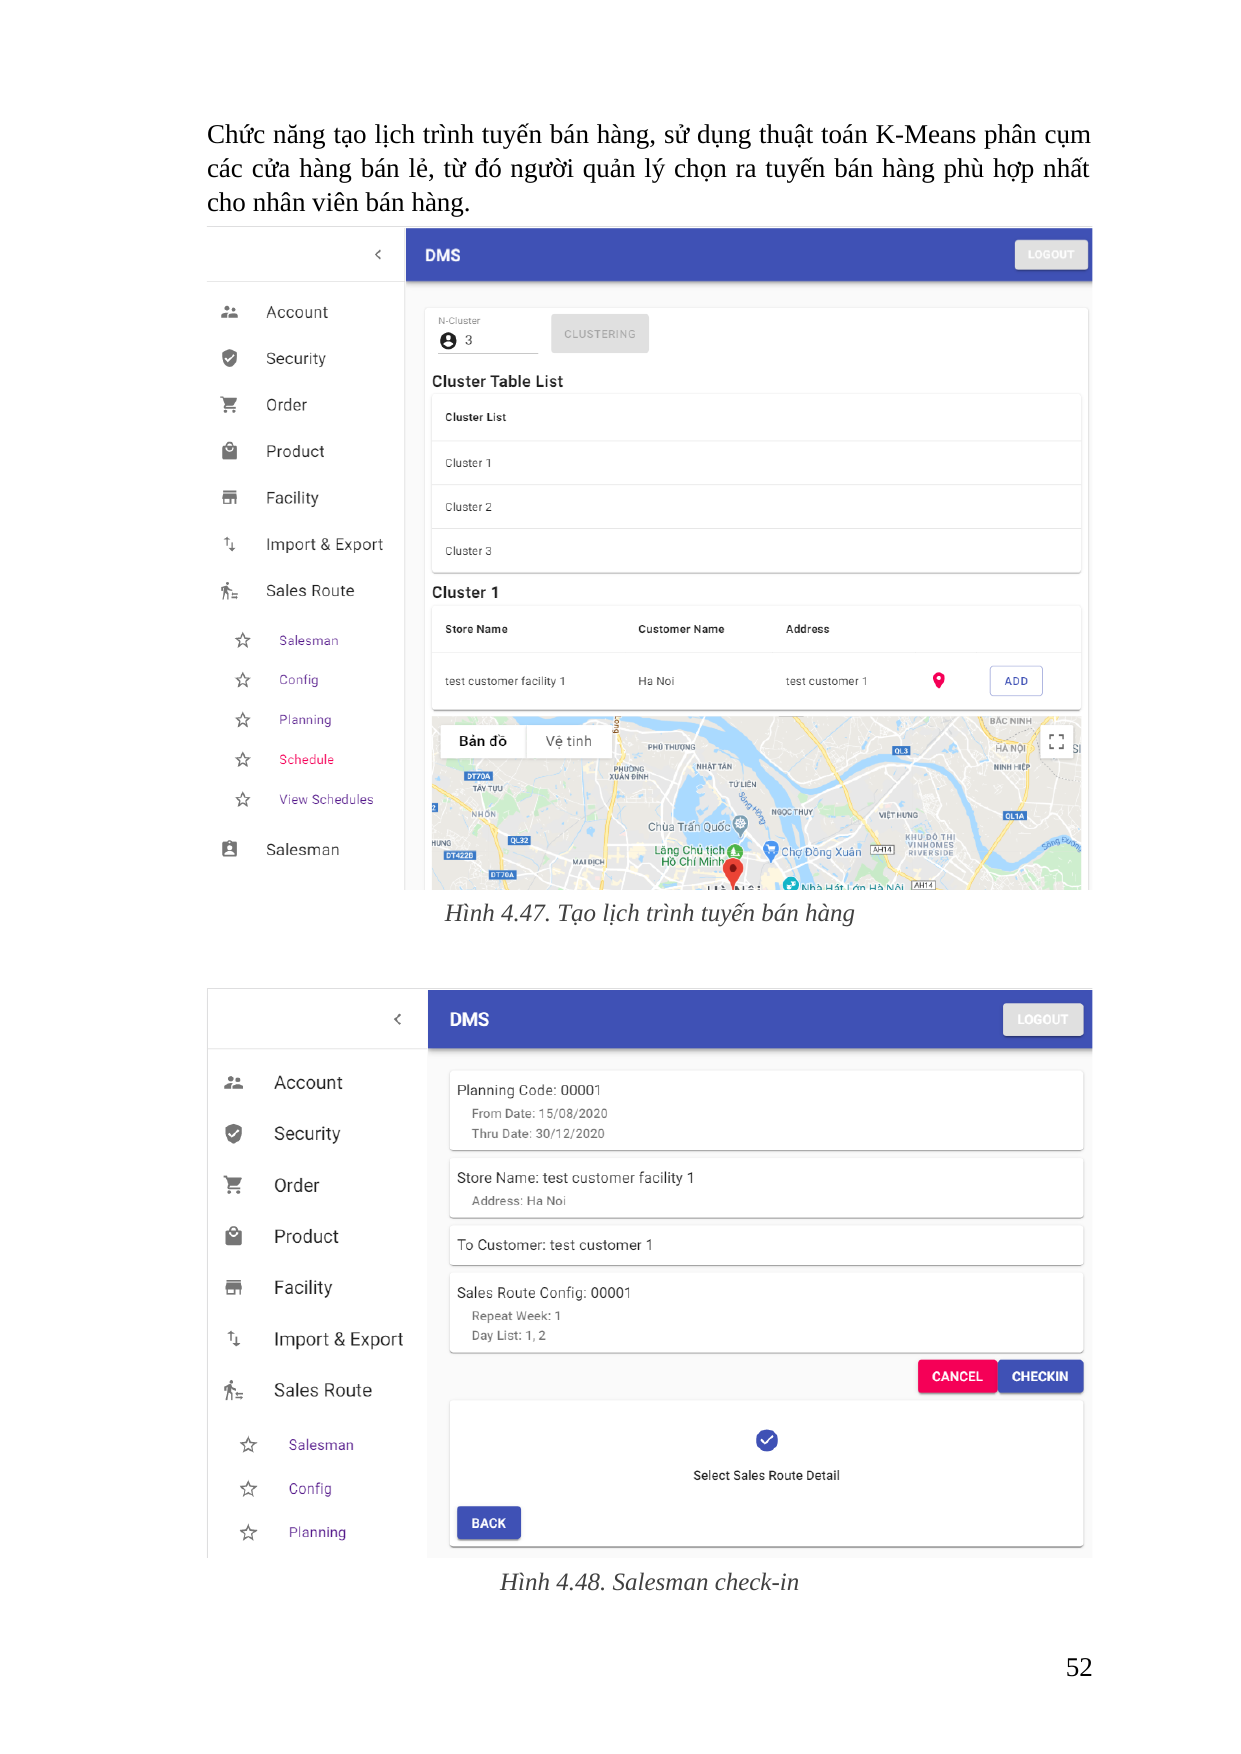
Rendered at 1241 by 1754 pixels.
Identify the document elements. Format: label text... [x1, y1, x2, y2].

text Chức năng tạo lịch trình tuyến bán hàng, sử dụng thuật toán K-Means phân cụm các cửa hàng bán lẻ, từ đó người quản lý chọn ra tuyến bán hàng phù hợp nhất cho nhân viên bán hàng. [207, 118, 1092, 218]
picture [206, 988, 1093, 1558]
picture [206, 226, 1093, 890]
